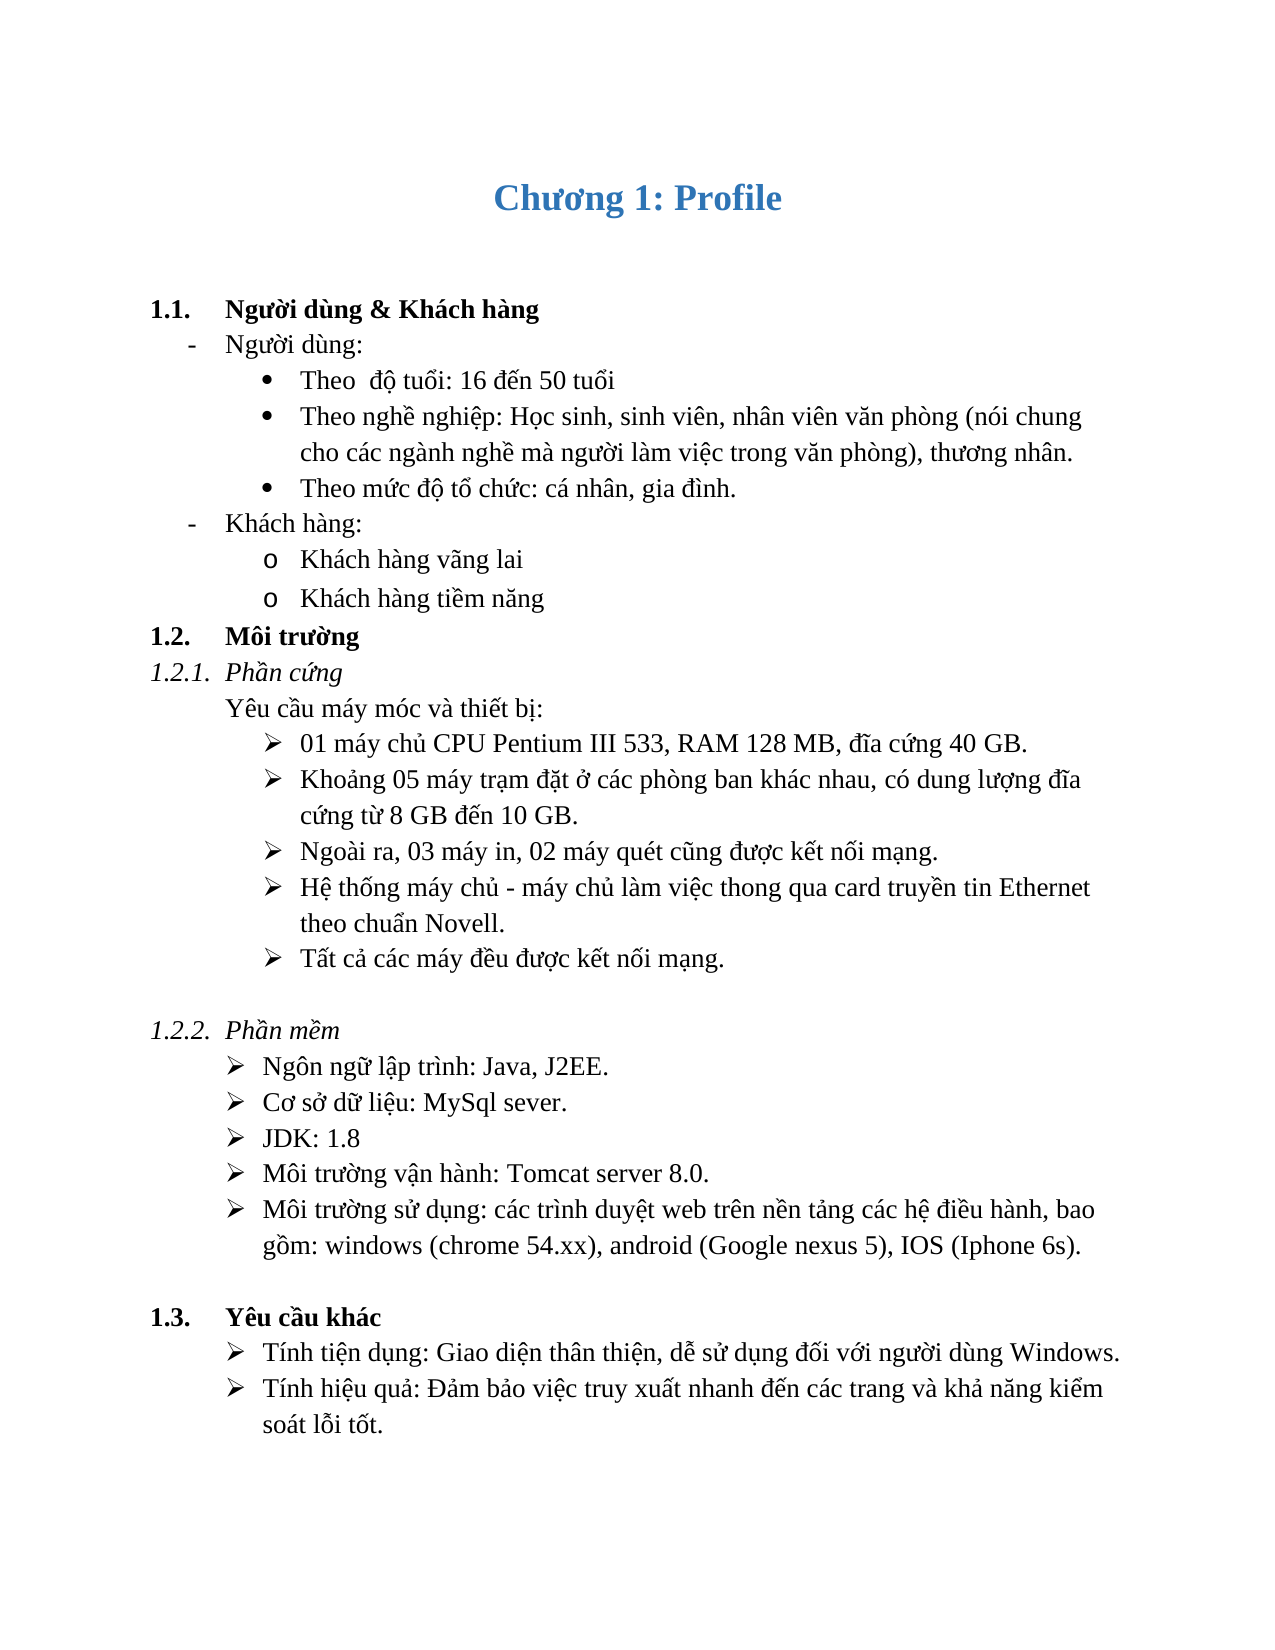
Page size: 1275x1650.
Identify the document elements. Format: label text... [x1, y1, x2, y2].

list 01 máy chủ CPU Pentium III 533, RAM 128 MB, đĩa cứng 40 GB. [262, 727, 1125, 759]
list Môi trường sử dụng: các trình duyệt web trên nền tảng các hệ điều hành, bao gồm: windows (chrome 54.xx), android (Google nexus 5), IOS (Iphone 6s). [225, 1193, 1125, 1261]
list Tính tiện dụng: Giao diện thân thiện, dễ sử dụng đối với người dùng Windows. [225, 1337, 1125, 1368]
list Khách hàng: [187, 508, 1125, 539]
list Phần cứng [150, 656, 1125, 687]
list Yêu cầu khác [150, 1301, 1125, 1332]
list Tính hiệu quả: Đảm bảo việc truy xuất nhanh đến các trang và khả năng kiểm soát lỗi tốt. [225, 1372, 1125, 1439]
list Cơ sở dữ liệu: MySql sever. [225, 1086, 1125, 1117]
list Ngôn ngữ lập trình: Java, J2EE. [225, 1050, 1125, 1081]
list Người dùng: [187, 328, 1125, 359]
list Phần mềm [150, 1014, 1125, 1045]
list Ngoài ra, 03 máy in, 02 máy quét cũng được kết nối mạng. [262, 835, 1125, 866]
list Theo độ tuổi: 16 đến 50 tuổi [262, 364, 1125, 395]
list Khoảng 05 máy trạm đặt ở các phòng ban khác nhau, có dung lượng đĩa cứng từ 8 GB đến 10 GB. [262, 763, 1125, 830]
list Môi trường vận hành: Tomcat server 8.0. [225, 1158, 1125, 1189]
list Yêu cầu máy móc và thiết bị: [225, 692, 1125, 723]
list Môi trường [150, 620, 1125, 651]
list Theo mức độ tổ chức: cá nhân, gia đình. [262, 472, 1125, 503]
list Theo nghề nghiệp: Học sinh, sinh viên, nhân viên văn phòng (nói chung cho các ngành nghề mà người làm việc trong văn phòng), thương nhân. [262, 400, 1125, 467]
list JDK: 1.8 [225, 1122, 1125, 1153]
list Khách hàng vãng lai [262, 543, 1125, 577]
list Tất cả các máy đều được kết nối mạng. [262, 942, 1125, 974]
list Hệ thống máy chủ - máy chủ làm việc thong qua card truyền tin Ethernet theo chuẩn Novell. [262, 871, 1125, 938]
list Người dùng & Khách hàng [150, 293, 1125, 324]
subtitle Chương 1: Profile [150, 175, 1125, 218]
list Khách hàng tiềm năng [262, 582, 1125, 615]
